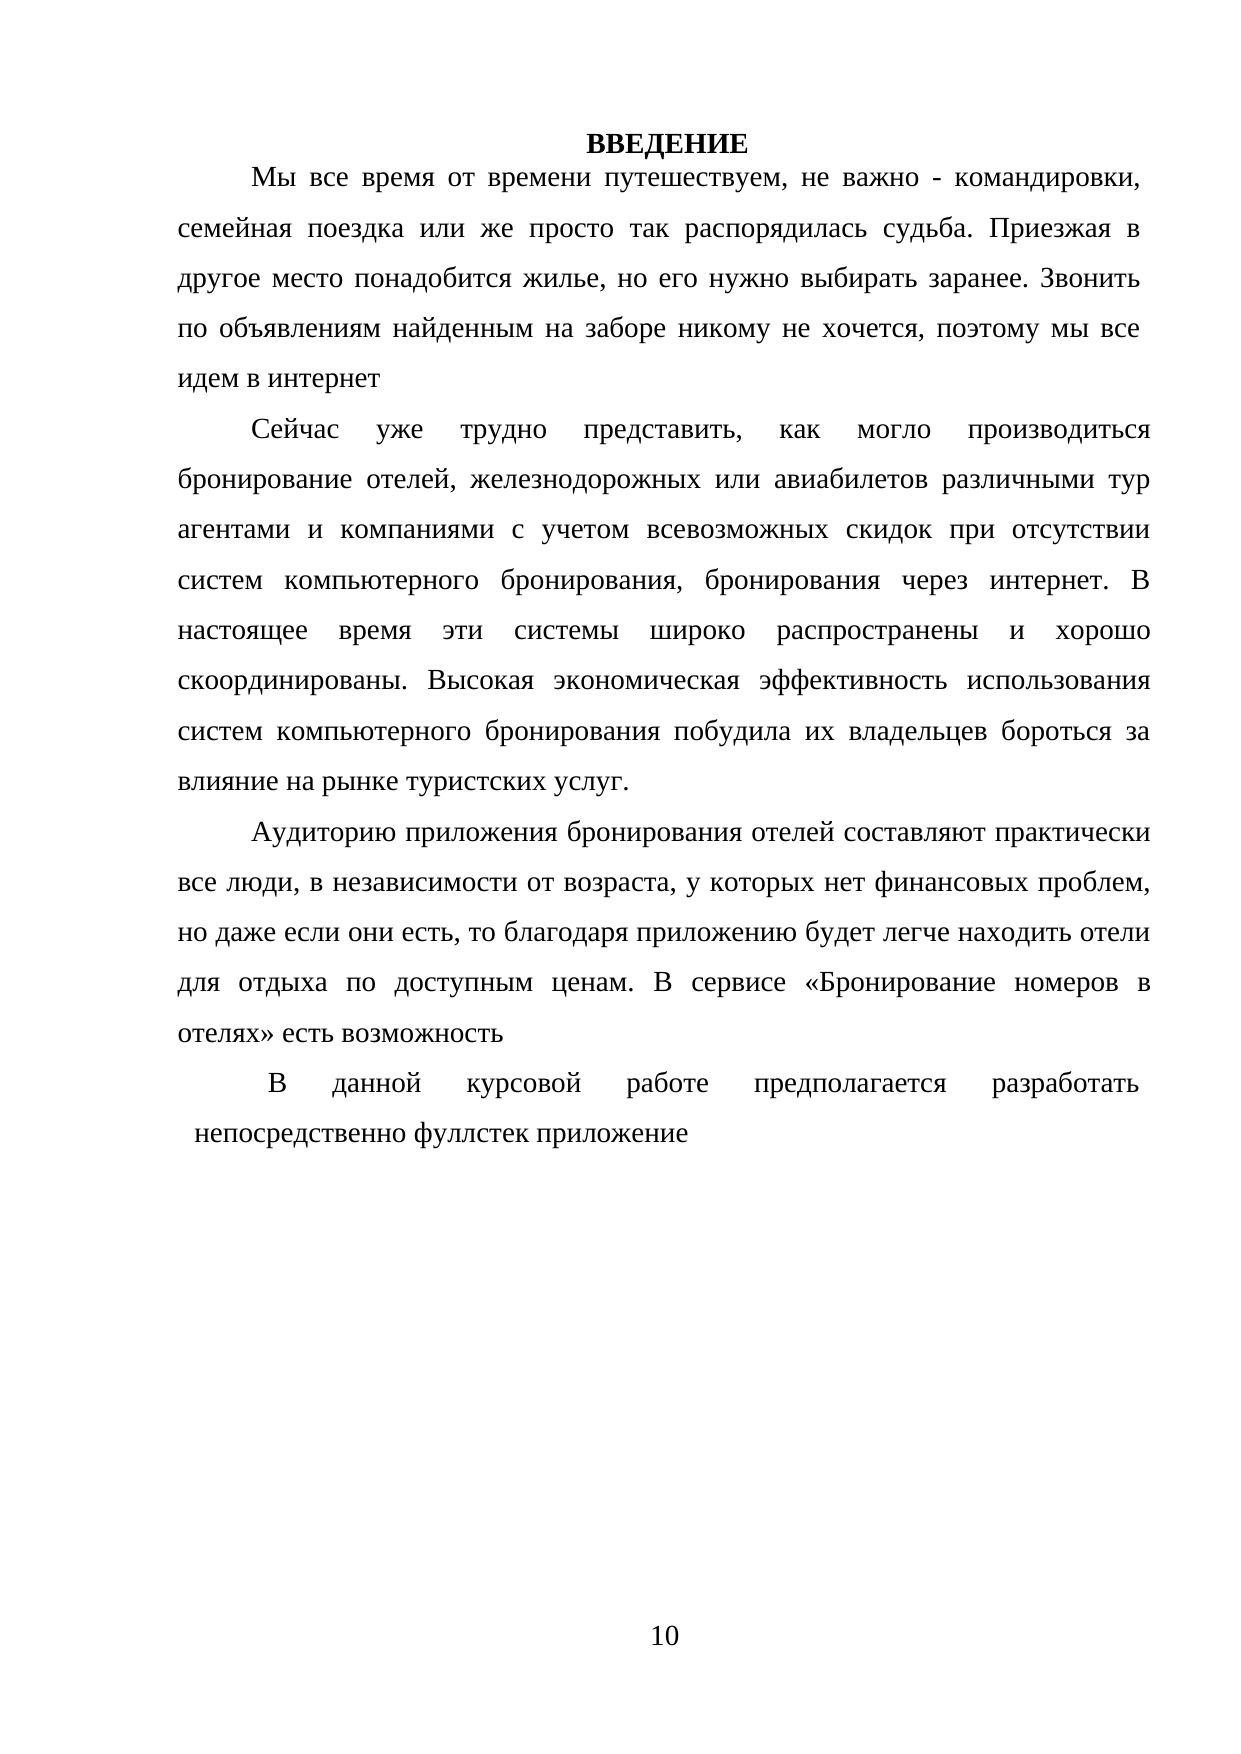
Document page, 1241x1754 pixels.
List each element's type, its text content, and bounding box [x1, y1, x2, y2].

text Аудиторию приложения бронирования отелей составляют практически все люди, в независимости от возраста, у которых нет финансовых проблем, но даже если они есть, то благодаря приложению будет легче находить отели для отдыха по доступным ценам. В сервисе «Бронирование номеров в отелях» есть возможность [177, 814, 1151, 1048]
text Мы все время от времени путешествуем, не важно - командировки, семейная поездка или же просто так распорядилась судьба. Приезжая в другое место понадобится жилье, но его нужно выбирать заранее. Звонить по объявлениям найденным на заборе никому не хочется, поэтому мы все идем в интернет [177, 159, 1141, 394]
text Сейчас уже трудно представить, как могло производиться бронирование отелей, железнодорожных или авиабилетов различными тур агентами и компаниями с учетом всевозможных скидок при отсутствии систем компьютерного бронирования, бронирования через интернет. В настоящее время эти системы широко распространены и хорошо скоординированы. Высокая экономическая эффективность использования систем компьютерного бронирования побудила их владельцев бороться за влияние на рынке туристских услуг. [177, 411, 1151, 797]
text В данной курсовой работе предполагается разработать непосредственно фуллстек приложение [194, 1065, 1140, 1149]
subtitle ВВЕДЕНИЕ [183, 126, 1152, 159]
